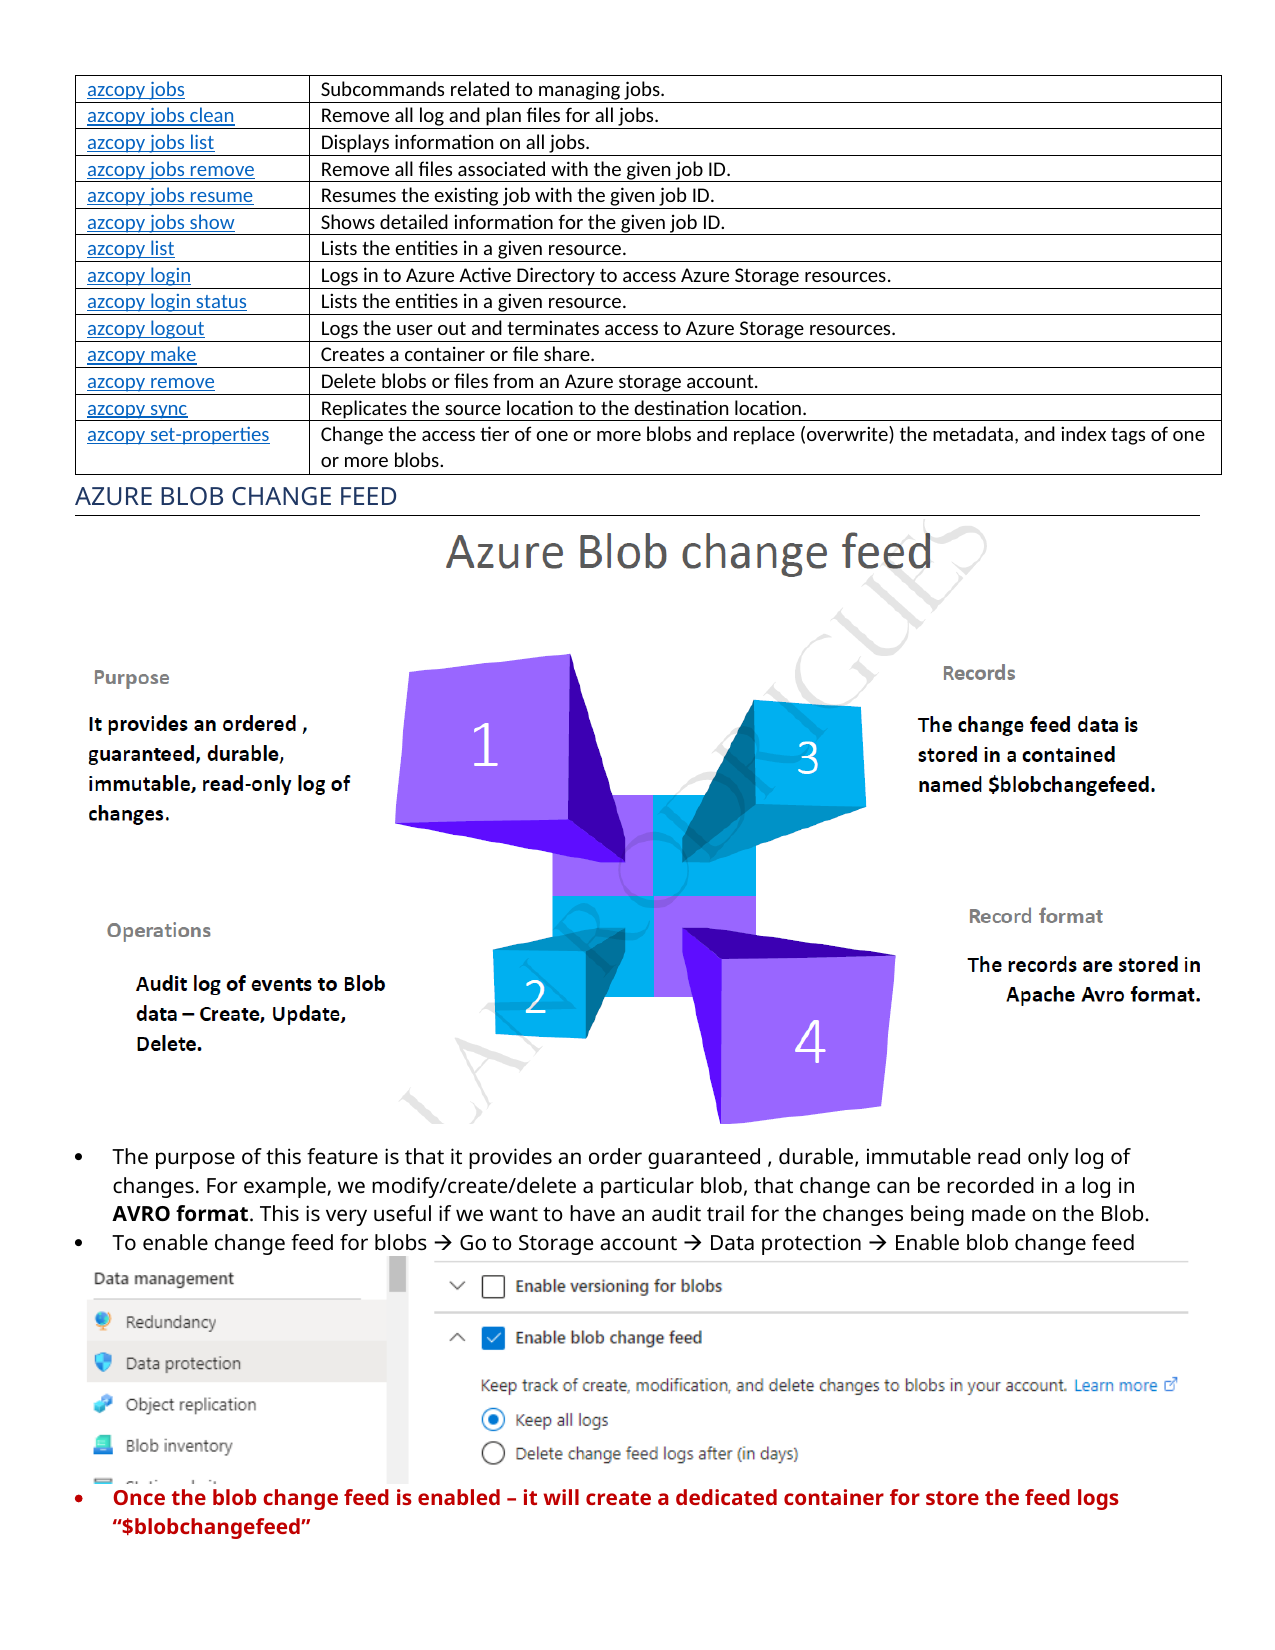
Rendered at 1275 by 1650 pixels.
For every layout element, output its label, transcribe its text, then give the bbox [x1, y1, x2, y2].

table_cell azcopy login status [76, 289, 309, 314]
table_cell azcopy make [76, 342, 309, 367]
picture [86, 1256, 1189, 1484]
table_cell azcopy set-properties [76, 421, 309, 473]
table_cell Logs in to Azure Active Directory to access Azure Storage resources. [310, 262, 1221, 287]
table_cell azcopy jobs resume [76, 182, 309, 208]
table_cell Replicates the source location to the destination location. [310, 395, 1221, 420]
table_cell Subcommands related to managing jobs. [310, 76, 1221, 102]
table_cell Delete blobs or files from an Azure storage account. [310, 368, 1221, 394]
table_cell Lists the entities in a given resource. [310, 235, 1221, 261]
table_cell azcopy jobs list [76, 129, 309, 155]
table_cell Logs the user out and terminates access to Azure Storage resources. [310, 315, 1221, 341]
table_cell Resumes the existing job with the given job ID. [310, 182, 1221, 208]
list The purpose of this feature is that it provides an order guaranteed , durable, immutable read only log of changes. For example, we modify/create/delete a particular blob, that change can be recorded in a log in AVRO format. This is very useful if we want to have an audit trail for the changes being made on the Blob. [75, 1142, 1200, 1228]
list To enable change feed for blobs Go to Storage account Data protection Enable blob change feed [75, 1228, 1200, 1256]
table_cell azcopy jobs show [76, 209, 309, 234]
table_cell Lists the entities in a given resource. [310, 289, 1221, 314]
table_cell azcopy login [76, 262, 309, 287]
table_cell Remove all log and plan files for all jobs. [310, 103, 1221, 128]
table_cell Remove all files associated with the given job ID. [310, 156, 1221, 181]
table_cell azcopy remove [76, 368, 309, 394]
table_cell azcopy sync [76, 395, 309, 420]
table_cell azcopy jobs remove [76, 156, 309, 181]
list Once the blob change feed is enabled – it will create a dedicated container for store the feed logs “$blobchangefeed” [75, 1483, 1200, 1540]
table_cell Shows detailed information for the given job ID. [310, 209, 1221, 234]
table_cell Displays information on all jobs. [310, 129, 1221, 155]
table_cell Change the access tier of one or more blobs and replace (overwrite) the metadata, and index tags of one or more blobs. [310, 421, 1221, 473]
table_cell azcopy jobs clean [76, 103, 309, 128]
table_cell azcopy jobs [76, 76, 309, 102]
subtitle AZURE BLOB CHANGE FEED [75, 479, 1200, 515]
table_cell Creates a container or file share. [310, 342, 1221, 367]
table_cell azcopy logout [76, 315, 309, 341]
table_cell azcopy list [76, 235, 309, 261]
picture [75, 519, 1200, 1124]
